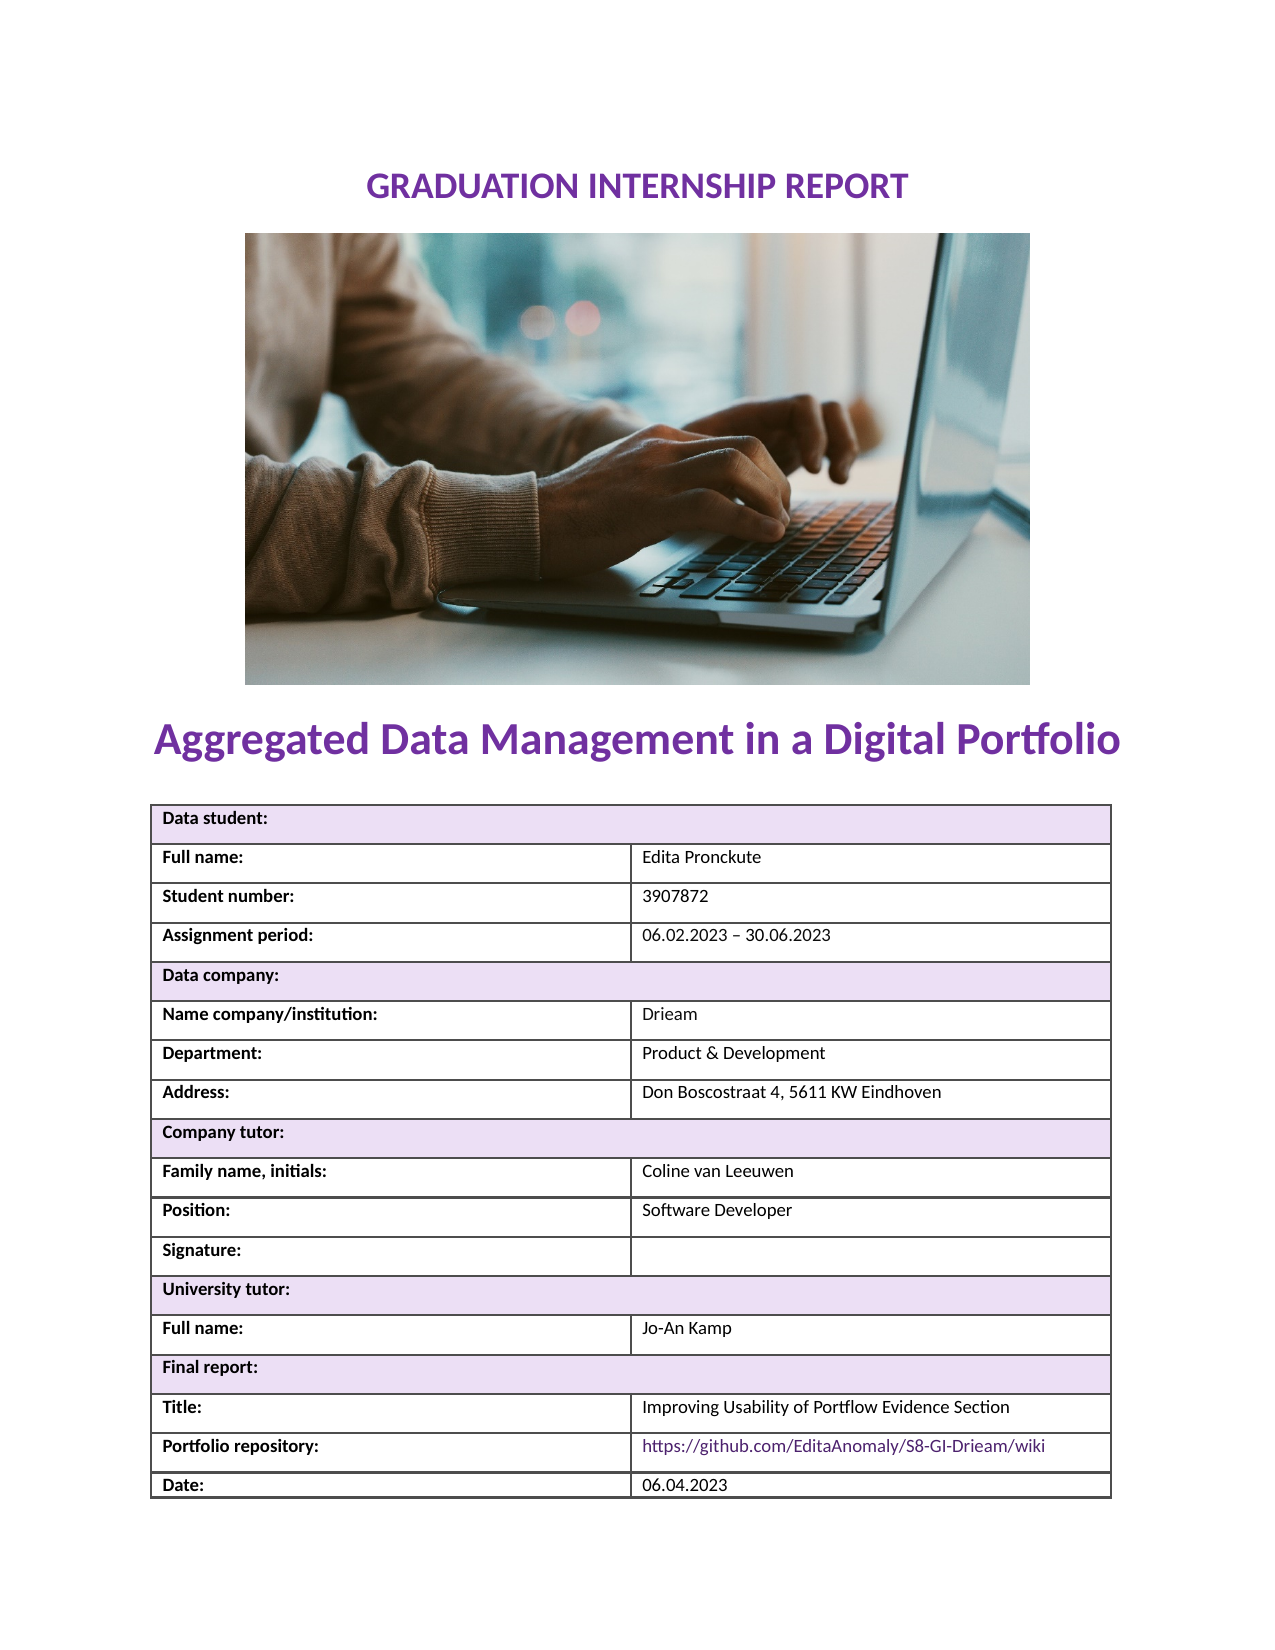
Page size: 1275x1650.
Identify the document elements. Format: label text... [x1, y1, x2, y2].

table_cell 06.04.2023 [632, 1474, 1110, 1496]
table_cell Full name: [152, 1316, 630, 1353]
table_cell Portfolio repository: [152, 1434, 630, 1471]
table_cell Coline van Leeuwen [632, 1159, 1110, 1196]
table_cell Address: [152, 1081, 630, 1118]
table_cell Position: [152, 1199, 630, 1236]
table_cell Student number: [152, 884, 630, 922]
table_cell Data company: [152, 963, 1110, 1000]
table_cell University tutor: [152, 1277, 1110, 1314]
table_cell Name company/institution: [152, 1002, 630, 1039]
table_cell 06.02.2023 – 30.06.2023 [632, 924, 1110, 961]
table_cell Edita Pronckute [632, 845, 1110, 882]
table_cell Assignment period: [152, 924, 630, 961]
table_cell Department: [152, 1041, 630, 1079]
table_cell Signature: [152, 1238, 630, 1275]
table_cell Software Developer [632, 1199, 1110, 1236]
table_cell https://github.com/EditaAnomaly/S8-GI-Drieam/wiki [632, 1434, 1110, 1471]
title Aggregated Data Management in a Digital Portfolio [150, 710, 1125, 766]
table_cell Full name: [152, 845, 630, 882]
title GRADUATION INTERNSHIP REPORT [150, 162, 1125, 208]
table_cell Product & Development [632, 1041, 1110, 1079]
table_cell Title: [152, 1395, 630, 1432]
picture [245, 233, 1030, 685]
table_cell Drieam [632, 1002, 1110, 1039]
table_cell Final report: [152, 1356, 1110, 1393]
table_cell [632, 1238, 1110, 1275]
table_header Data student: [152, 806, 1110, 843]
table_cell Jo-An Kamp [632, 1316, 1110, 1353]
table_cell Don Boscostraat 4, 5611 KW Eindhoven [632, 1081, 1110, 1118]
table_cell Improving Usability of Portflow Evidence Section [632, 1395, 1110, 1432]
table_cell Date: [152, 1474, 630, 1496]
table_cell Company tutor: [152, 1120, 1110, 1157]
table_cell Family name, initials: [152, 1159, 630, 1196]
table_cell 3907872 [632, 884, 1110, 922]
